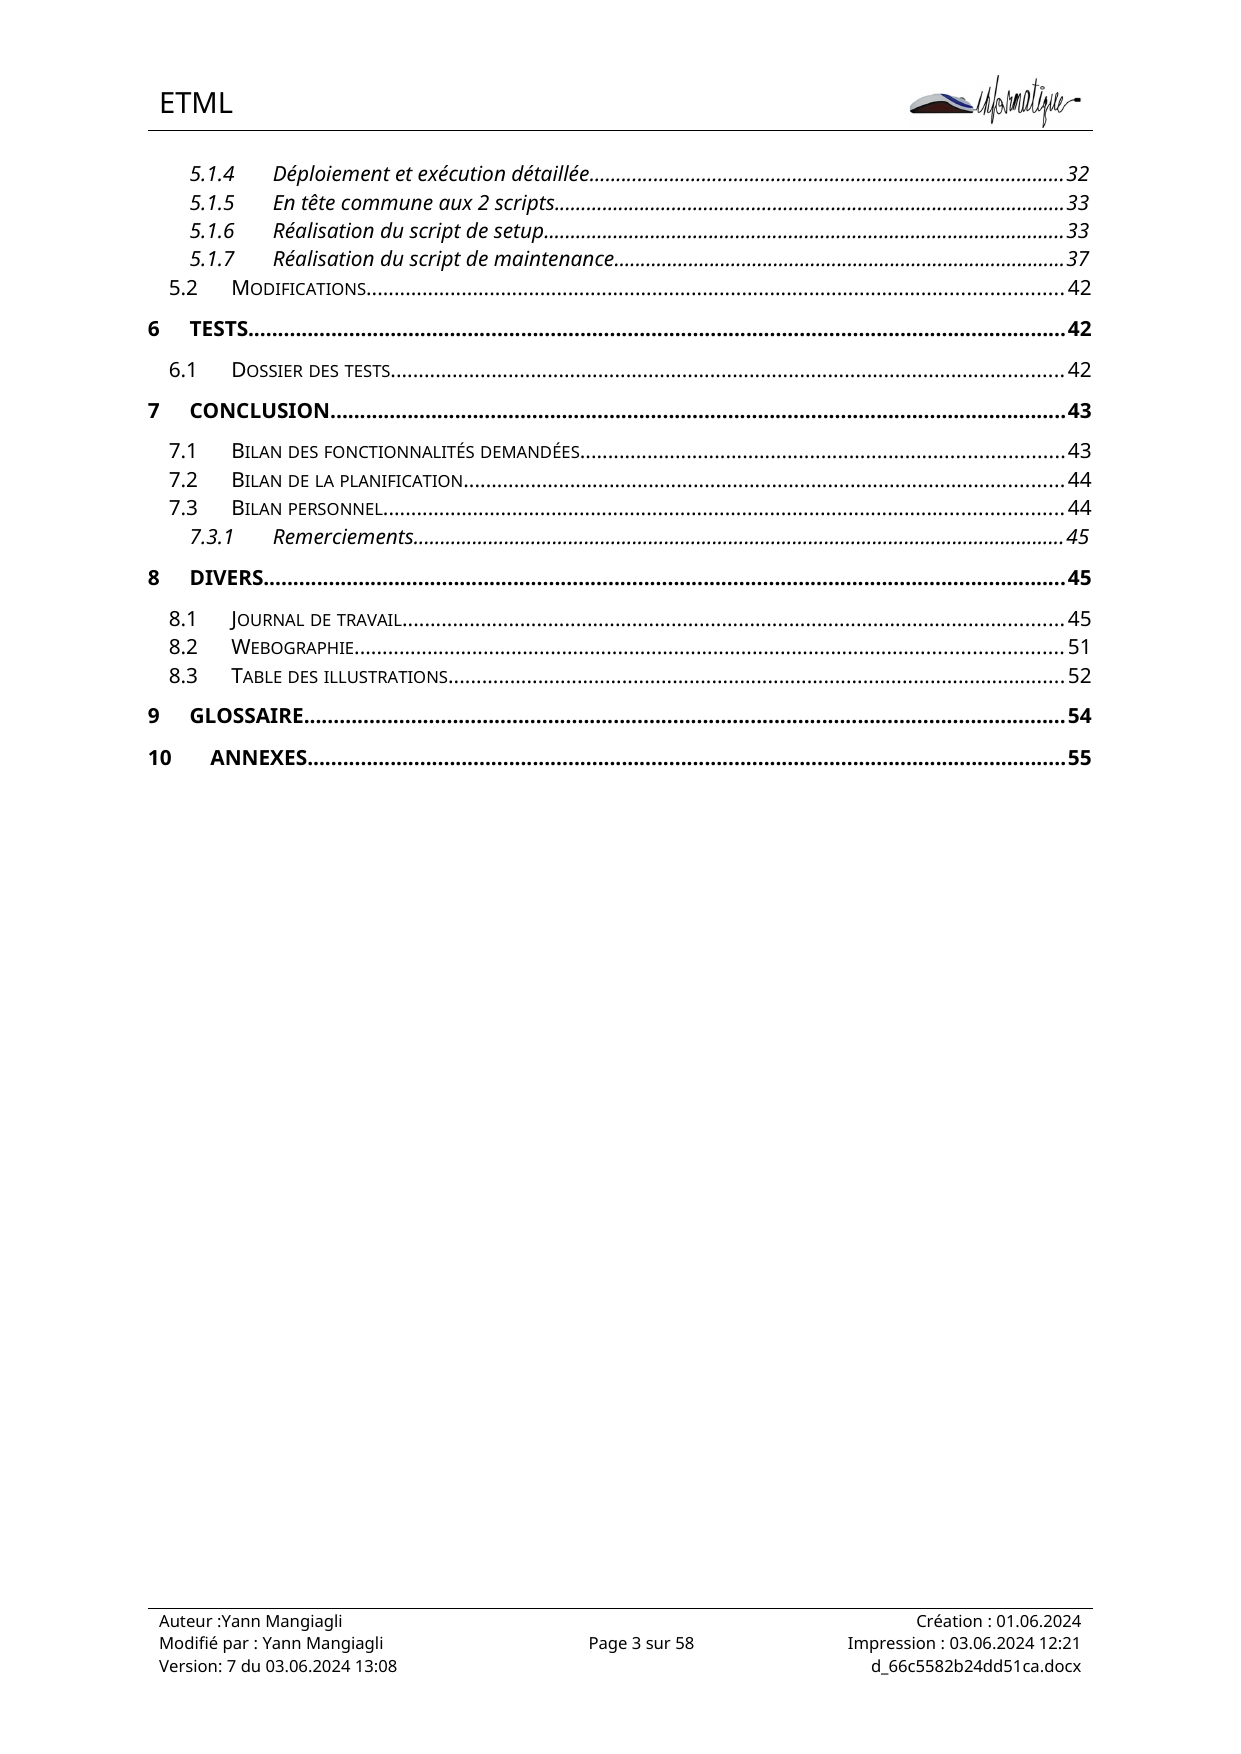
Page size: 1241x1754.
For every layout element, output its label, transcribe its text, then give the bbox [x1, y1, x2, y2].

text 10 Annexes 55 [148, 743, 1092, 771]
text 5.1.5 En tête commune aux 2 scripts 33 [189, 188, 1092, 216]
text 5.2 Modifications 42 [168, 273, 1092, 301]
text 5.1.4 Déploiement et exécution détaillée 32 [189, 159, 1092, 188]
picture [909, 75, 1082, 128]
text 7.3 Bilan personnel 44 [168, 493, 1092, 522]
text 7.1 Bilan des fonctionnalités demandées 43 [168, 437, 1092, 465]
text 5.1.6 Réalisation du script de setup 33 [189, 216, 1092, 244]
text 8.1 Journal de travail 45 [168, 604, 1092, 632]
text 6 Tests 42 [148, 314, 1092, 342]
text 8.2 Webographie 51 [168, 632, 1092, 661]
text 5.1.7 Réalisation du script de maintenance 37 [189, 244, 1092, 273]
text 7 Conclusion 43 [148, 396, 1092, 424]
text 7.2 Bilan de la planification 44 [168, 465, 1092, 493]
text 7.3.1 Remerciements 45 [189, 522, 1092, 550]
text 8 Divers 45 [148, 563, 1092, 591]
text 9 Glossaire 54 [148, 702, 1092, 730]
text 8.3 Table des illustrations 52 [168, 661, 1092, 689]
text 6.1 Dossier des tests 42 [168, 355, 1092, 383]
